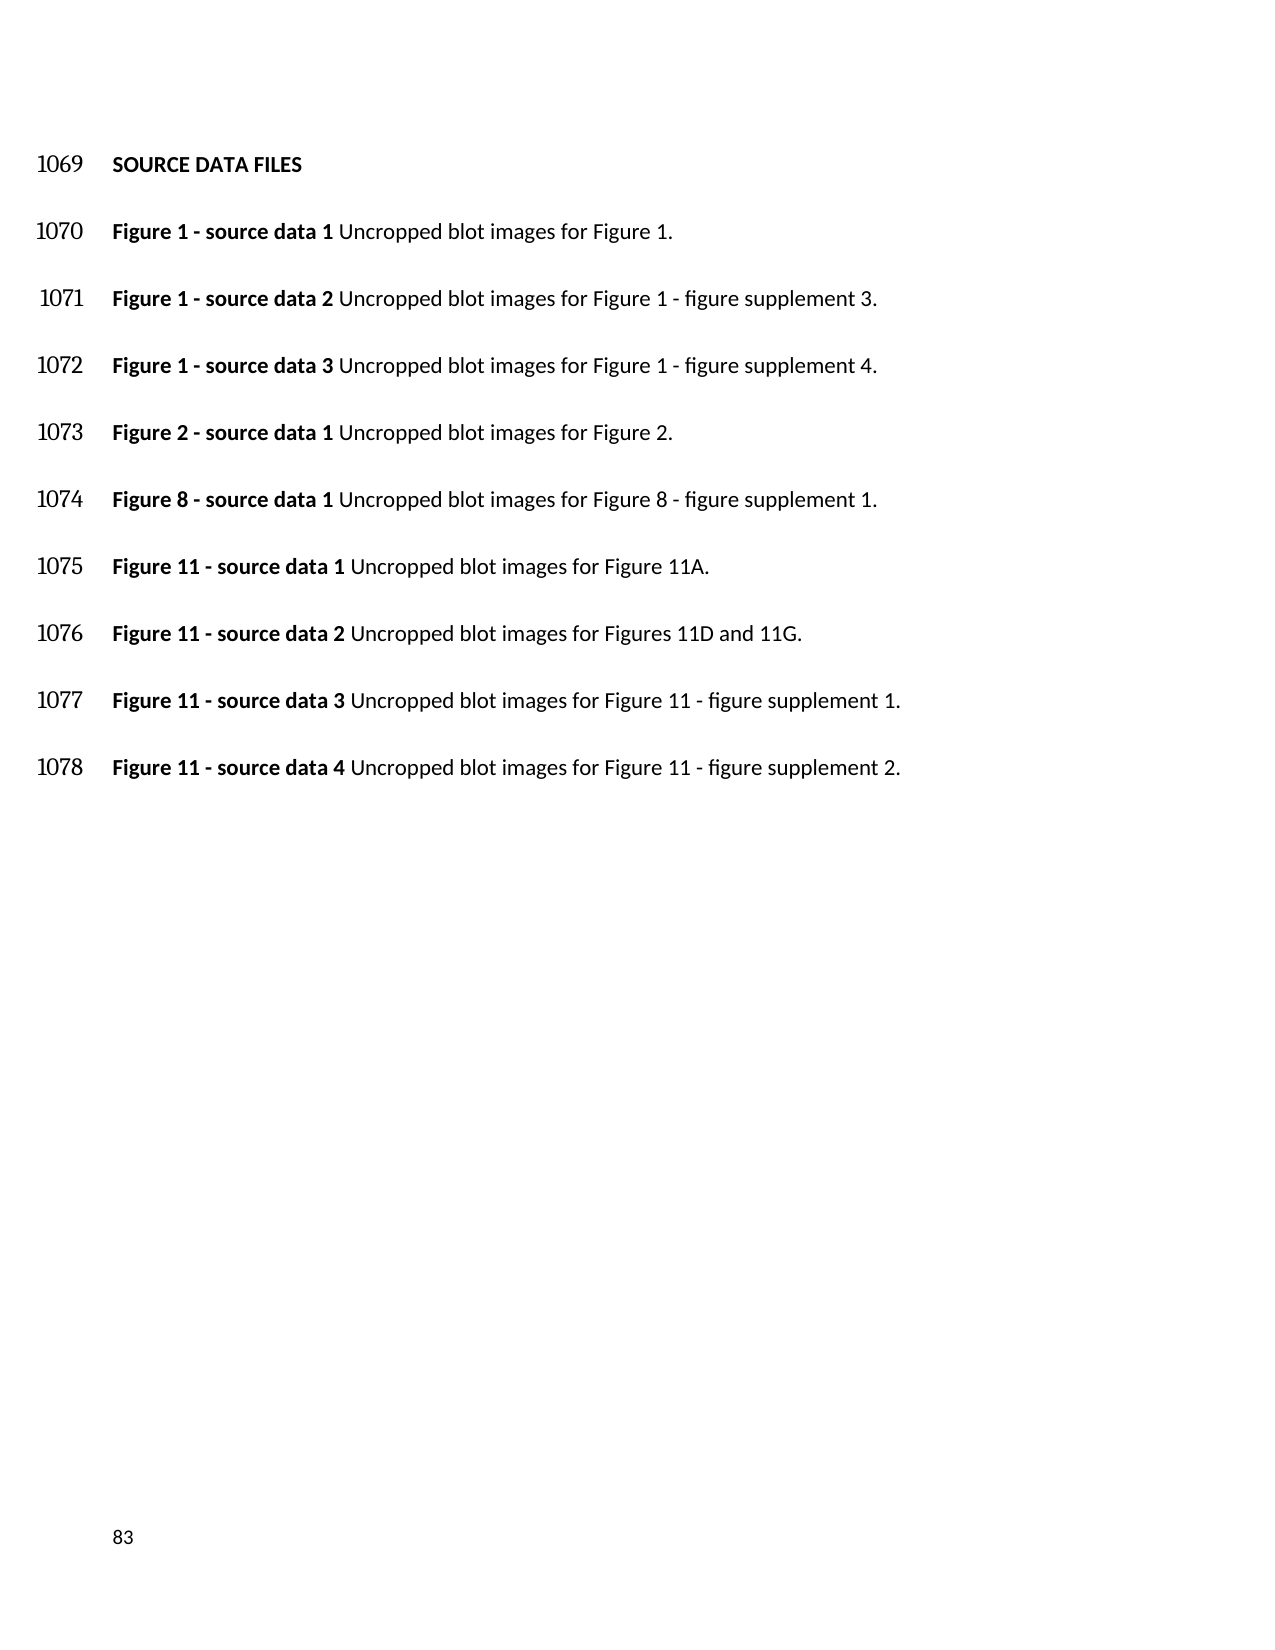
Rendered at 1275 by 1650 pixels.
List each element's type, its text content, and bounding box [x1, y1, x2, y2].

text Figure 1 - source data 3 Uncropped blot images for Figure 1 - figure supplement 4. [112, 351, 1162, 379]
text Figure 8 - source data 1 Uncropped blot images for Figure 8 - figure supplement 1. [112, 485, 1162, 513]
text Figure 1 - source data 1 Uncropped blot images for Figure 1. [112, 217, 1162, 245]
subtitle Source data files [112, 150, 1162, 178]
text Figure 2 - source data 1 Uncropped blot images for Figure 2. [112, 418, 1162, 446]
text Figure 11 - source data 1 Uncropped blot images for Figure 11A. [112, 552, 1162, 580]
text Figure 11 - source data 2 Uncropped blot images for Figures 11D and 11G. [112, 619, 1162, 647]
text Figure 1 - source data 2 Uncropped blot images for Figure 1 - figure supplement 3. [112, 284, 1162, 312]
text Figure 11 - source data 4 Uncropped blot images for Figure 11 - figure supplement 2. [112, 753, 1162, 781]
text Figure 11 - source data 3 Uncropped blot images for Figure 11 - figure supplement 1. [112, 686, 1162, 714]
